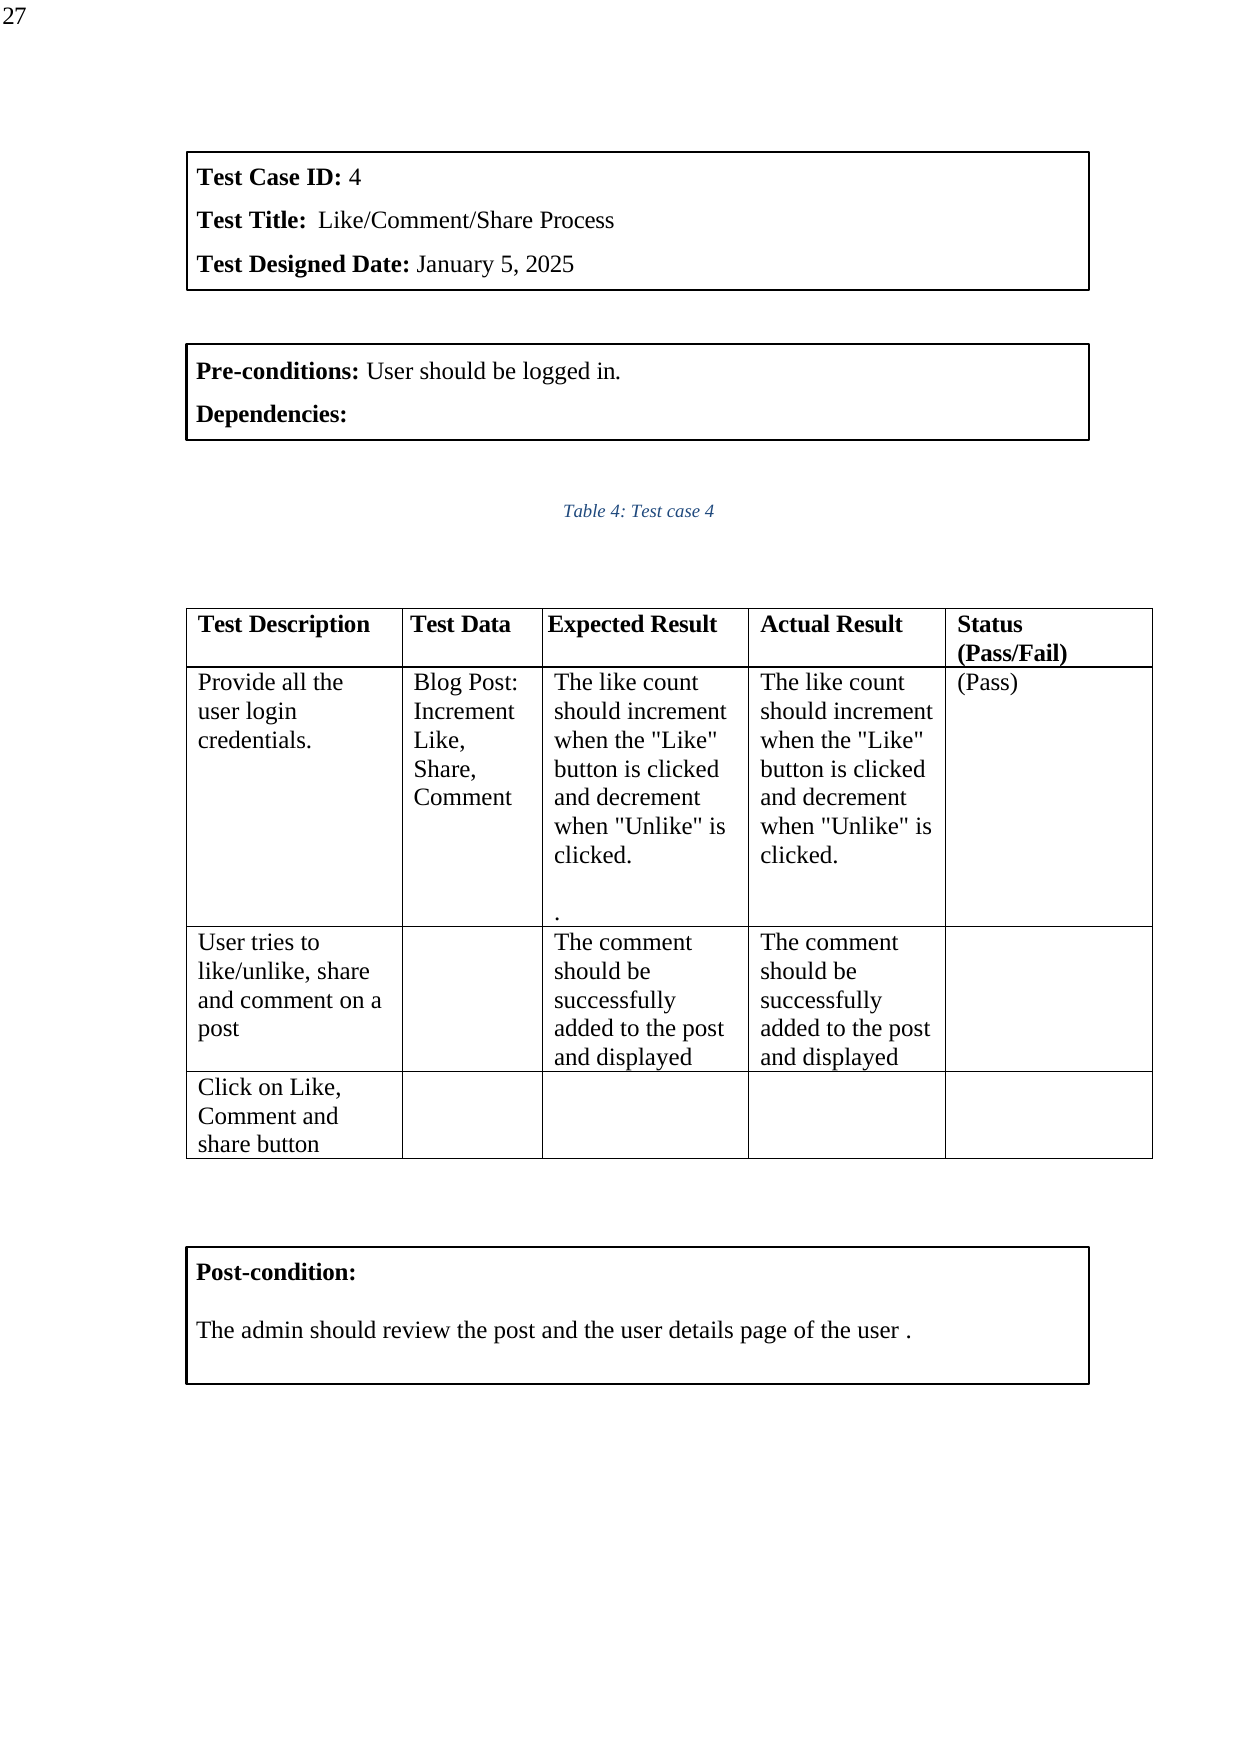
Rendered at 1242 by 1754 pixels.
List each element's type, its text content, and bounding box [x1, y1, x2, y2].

table_cell [543, 1072, 748, 1158]
table_header Actual Result [749, 609, 945, 666]
table_cell [403, 1072, 542, 1158]
table_cell Provide all the user login credentials. [187, 668, 402, 926]
table_cell The like count should increment when the "Like" button is clicked and decrement when "Unlike" is clicked. [749, 668, 945, 926]
table_cell User tries to like/unlike, share and comment on a post [187, 927, 402, 1071]
table_cell The comment should be successfully added to the post and displayed [749, 927, 945, 1071]
text Table 4: Test case 4 [328, 500, 950, 522]
table_cell The comment should be successfully added to the post and displayed [543, 927, 748, 1071]
table_cell Blog Post: Increment Like, Share, Comment [403, 668, 542, 926]
table_header Status (Pass/Fail) [946, 609, 1152, 666]
table_cell (Pass) [946, 668, 1152, 926]
table_cell Click on Like, Comment and share button [187, 1072, 402, 1158]
table_header Expected Result [543, 609, 748, 666]
table_header Test Description [187, 609, 402, 666]
table_cell [946, 927, 1152, 1071]
table_header Test Data [403, 609, 542, 666]
table_cell The like count should increment when the "Like" button is clicked and decrement when "Unlike" is clicked. . [543, 668, 748, 926]
table_cell [403, 927, 542, 1071]
table_cell [749, 1072, 945, 1158]
table_cell [946, 1072, 1152, 1158]
